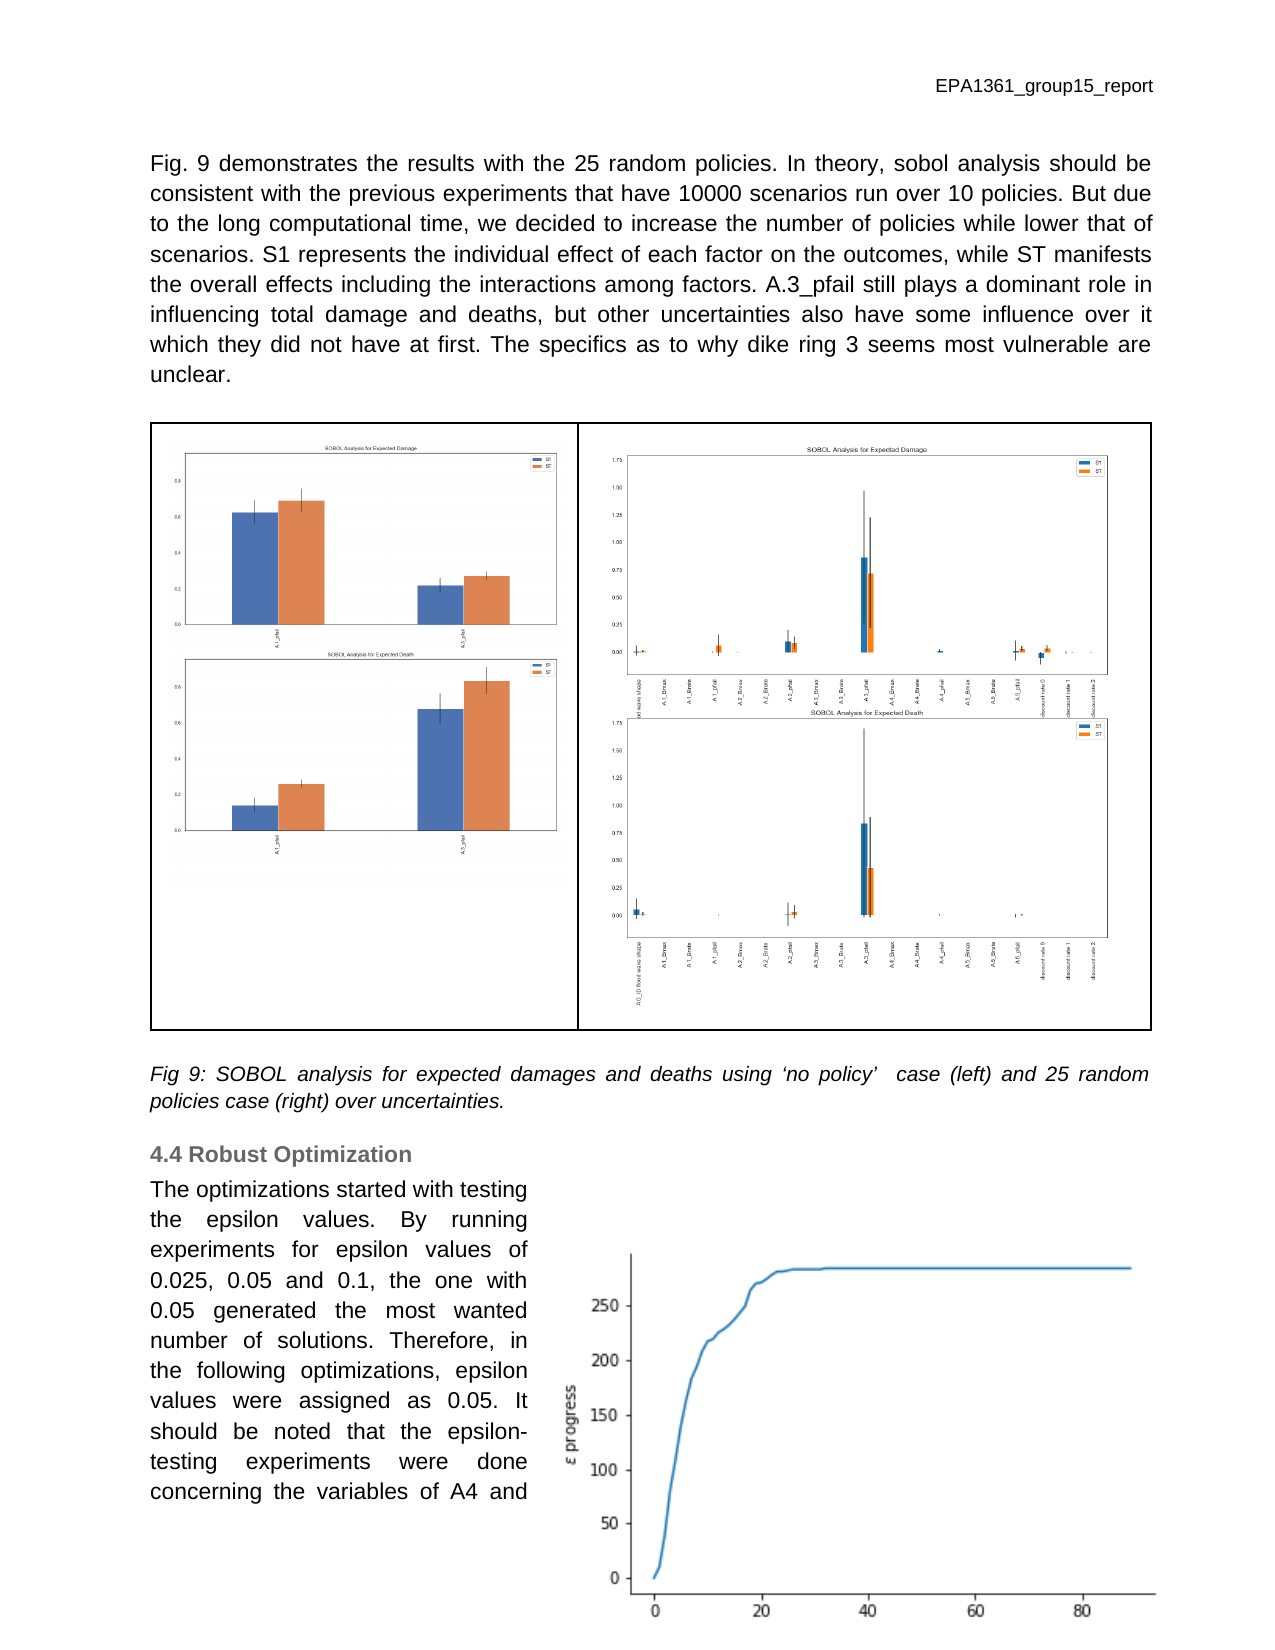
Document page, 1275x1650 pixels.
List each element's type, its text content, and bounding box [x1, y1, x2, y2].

text Fig. 9 demonstrates the results with the 25 random policies. In theory, sobol analysis should be consistent with the previous experiments that have 10000 scenarios run over 10 policies. But due to the long computational time, we decided to increase the number of policies while lower that of scenarios. S1 represents the individual effect of each factor on the outcomes, while ST manifests the overall effects including the interactions among factors. A.3_pfail still plays a dominant role in influencing total damage and deaths, but other uncertainties also have some influence over it which they did not have at first. The specifics as to why dike ring 3 seems most vulnerable are unclear. [150, 150, 1153, 388]
picture [588, 434, 1130, 1015]
table_header [579, 424, 1150, 1029]
text Fig 9: SOBOL analysis for expected damages and deaths using ‘no policy’ case (left) and 25 random policies case (right) over uncertainties. [150, 1061, 1153, 1113]
picture [546, 1200, 1222, 1650]
picture [161, 434, 573, 891]
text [150, 1176, 1153, 1504]
table_header [152, 424, 577, 1029]
subtitle 4.4 Robust Optimization [150, 1141, 1153, 1168]
